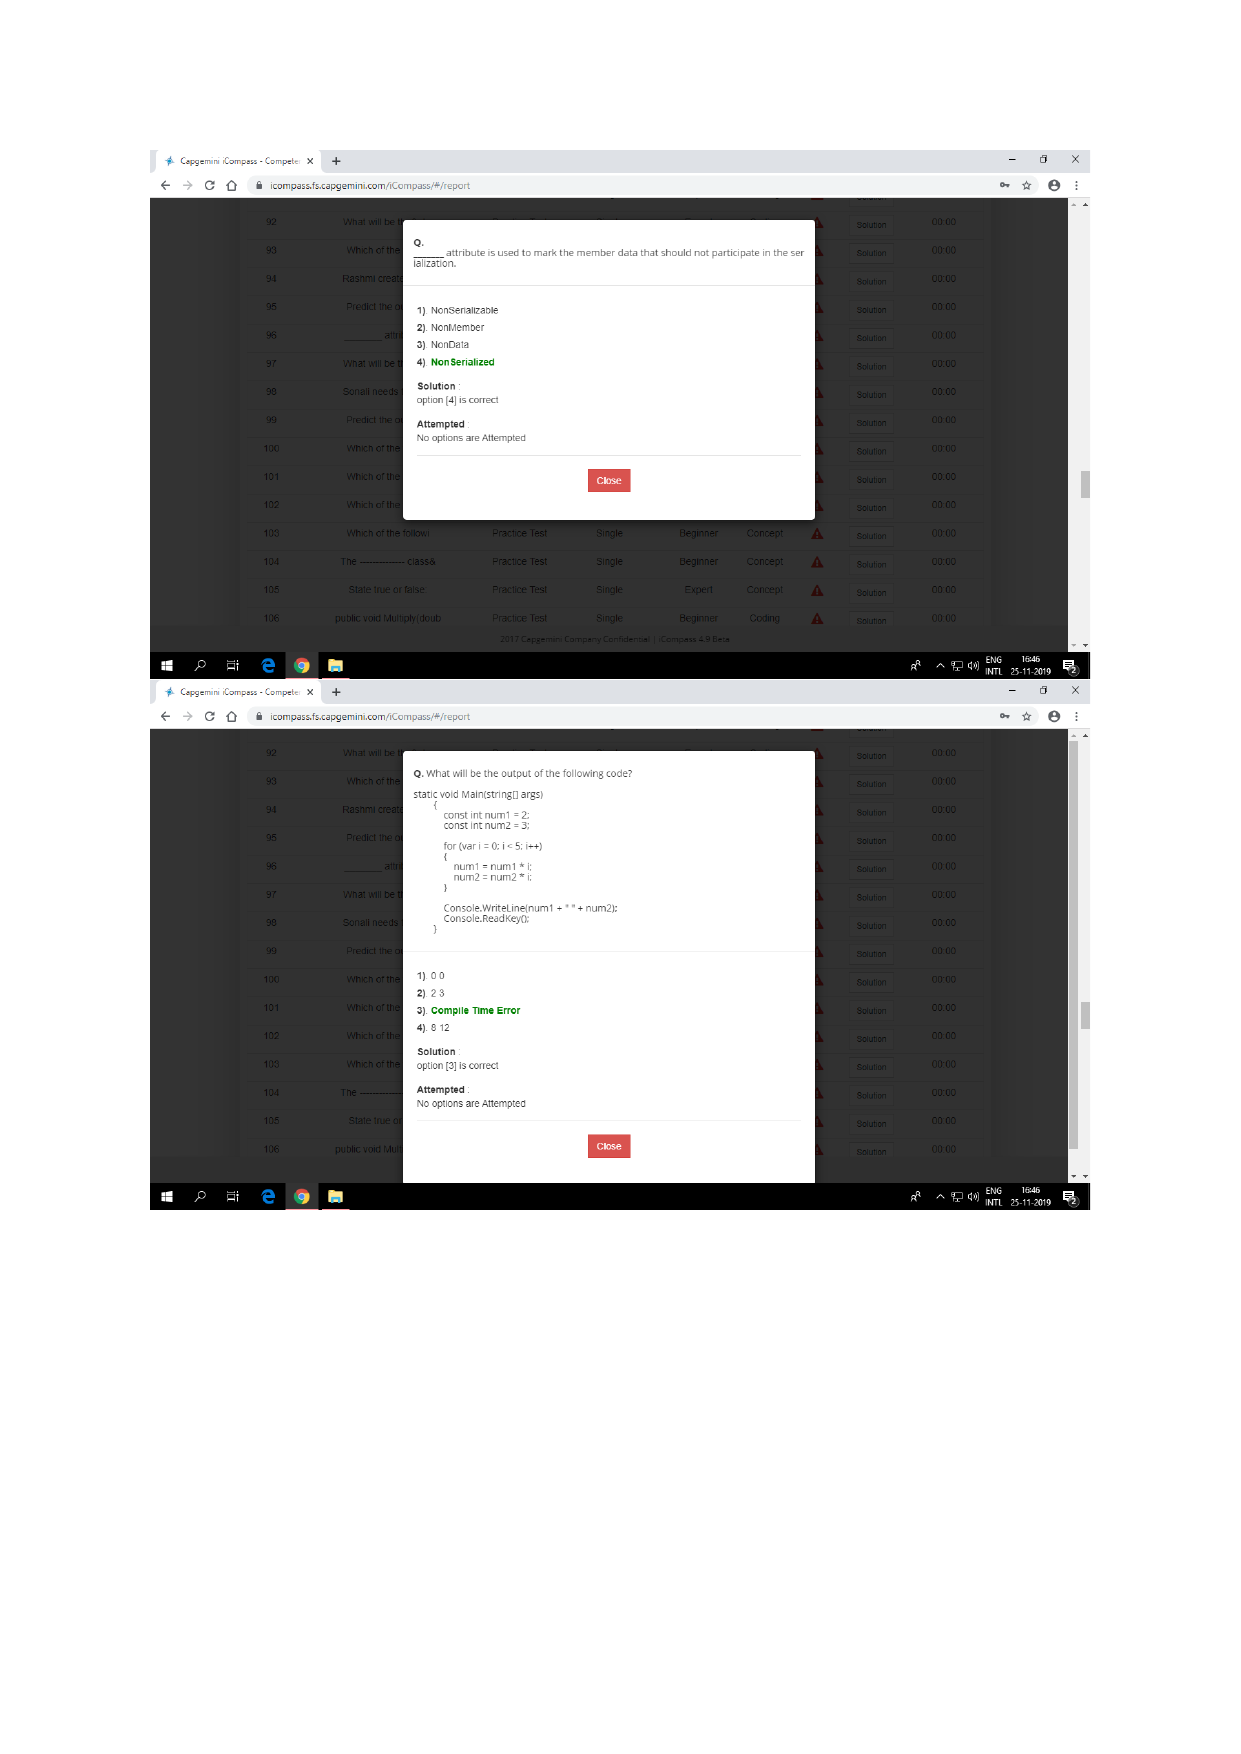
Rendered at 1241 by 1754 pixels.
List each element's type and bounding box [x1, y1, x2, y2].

picture [150, 150, 1091, 679]
picture [150, 680, 1091, 1210]
